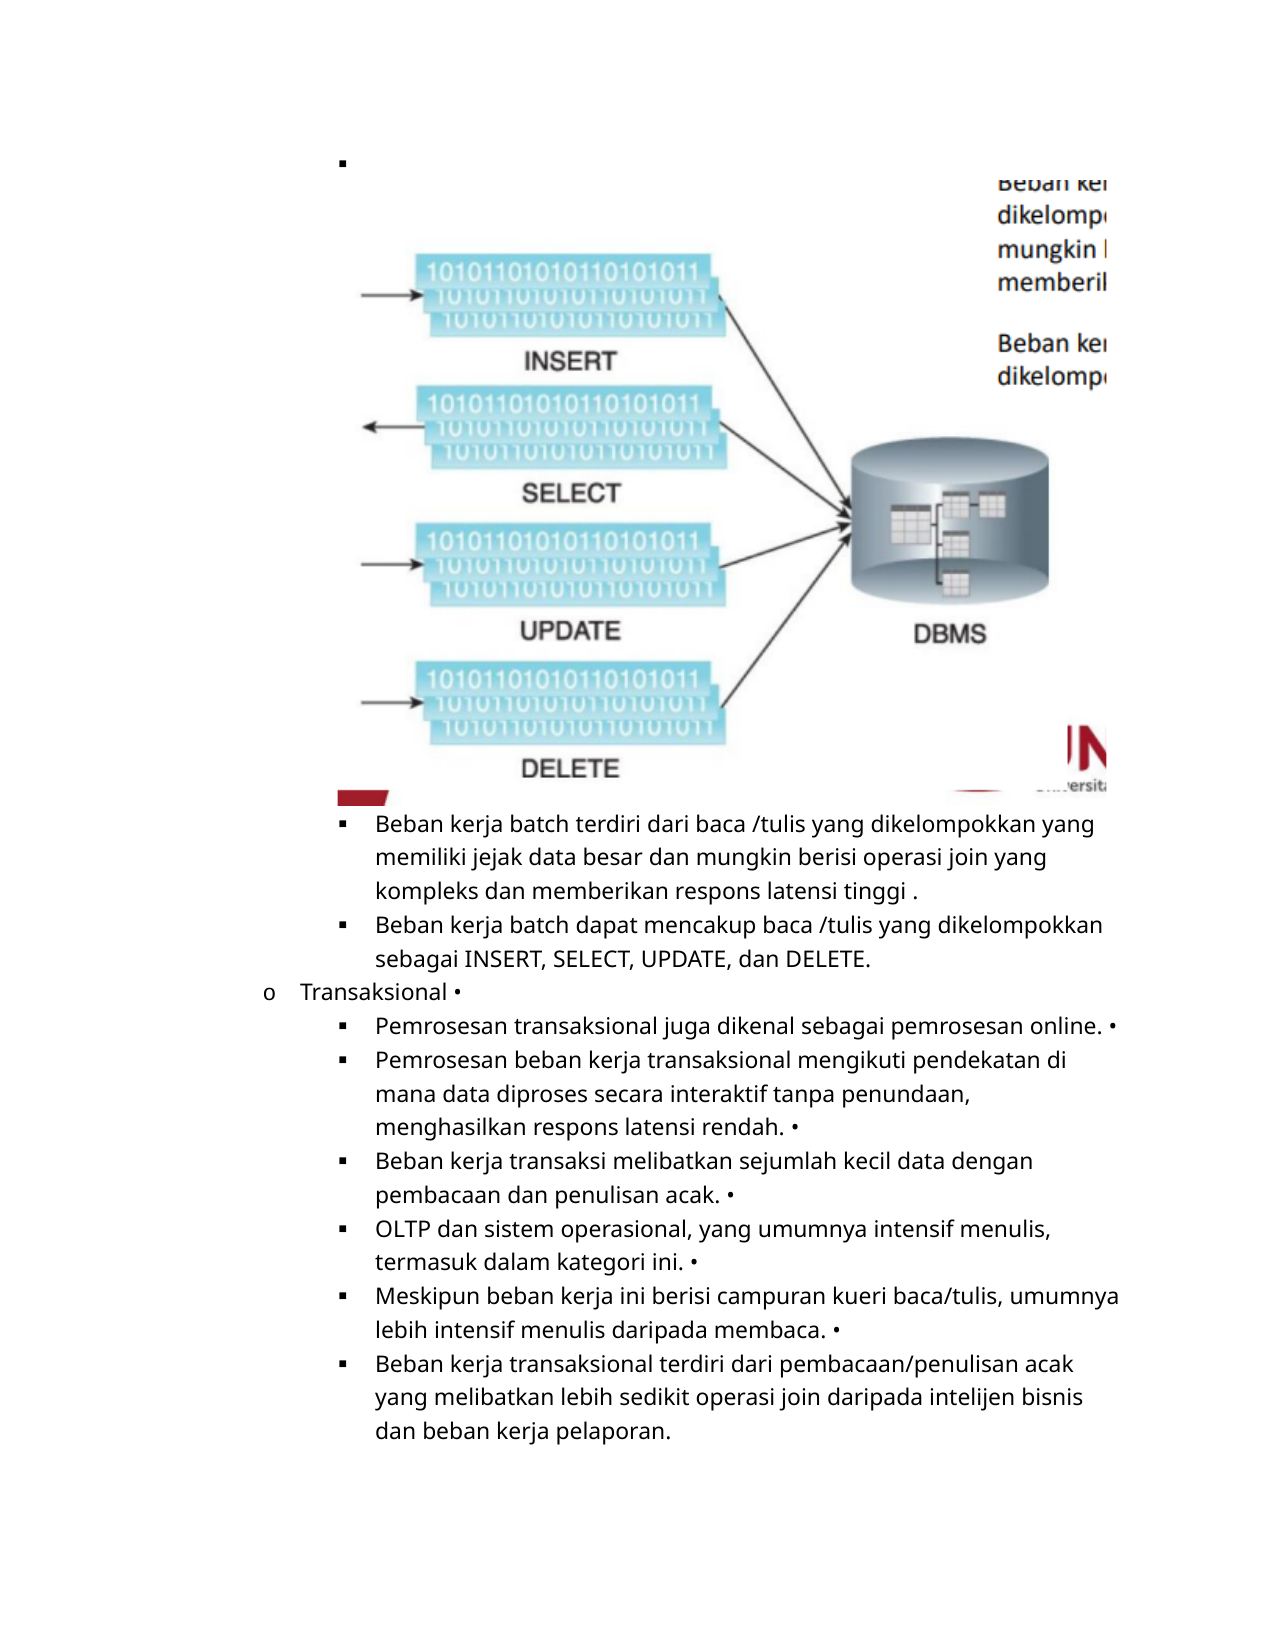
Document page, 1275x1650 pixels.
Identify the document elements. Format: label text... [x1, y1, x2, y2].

list Pemrosesan transaksional juga dikenal sebagai pemrosesan online. • [337, 1010, 1125, 1041]
list Beban kerja batch terdiri dari baca /tulis yang dikelompokkan yang memiliki jejak data besar dan mungkin berisi operasi join yang kompleks dan memberikan respons latensi tinggi . [337, 807, 1125, 906]
list Beban kerja batch dapat mencakup baca /tulis yang dikelompokkan sebagai INSERT, SELECT, UPDATE, dan DELETE. [337, 909, 1125, 974]
list Beban kerja transaksional terdiri dari pembacaan/penulisan acak yang melibatkan lebih sedikit operasi join daripada intelijen bisnis dan beban kerja pelaporan. [337, 1348, 1125, 1446]
picture [337, 180, 1107, 806]
list Transaksional • [262, 976, 1125, 1008]
list OLTP dan sistem operasional, yang umumnya intensif menulis, termasuk dalam kategori ini. • [337, 1213, 1125, 1278]
list Pemrosesan beban kerja transaksional mengikuti pendekatan di mana data diproses secara interaktif tanpa penundaan, menghasilkan respons latensi rendah. • [337, 1044, 1125, 1143]
list Meskipun beban kerja ini berisi campuran kueri baca/tulis, umumnya lebih intensif menulis daripada membaca. • [337, 1280, 1125, 1345]
list Beban kerja transaksi melibatkan sejumlah kecil data dengan pembacaan dan penulisan acak. • [337, 1145, 1125, 1210]
